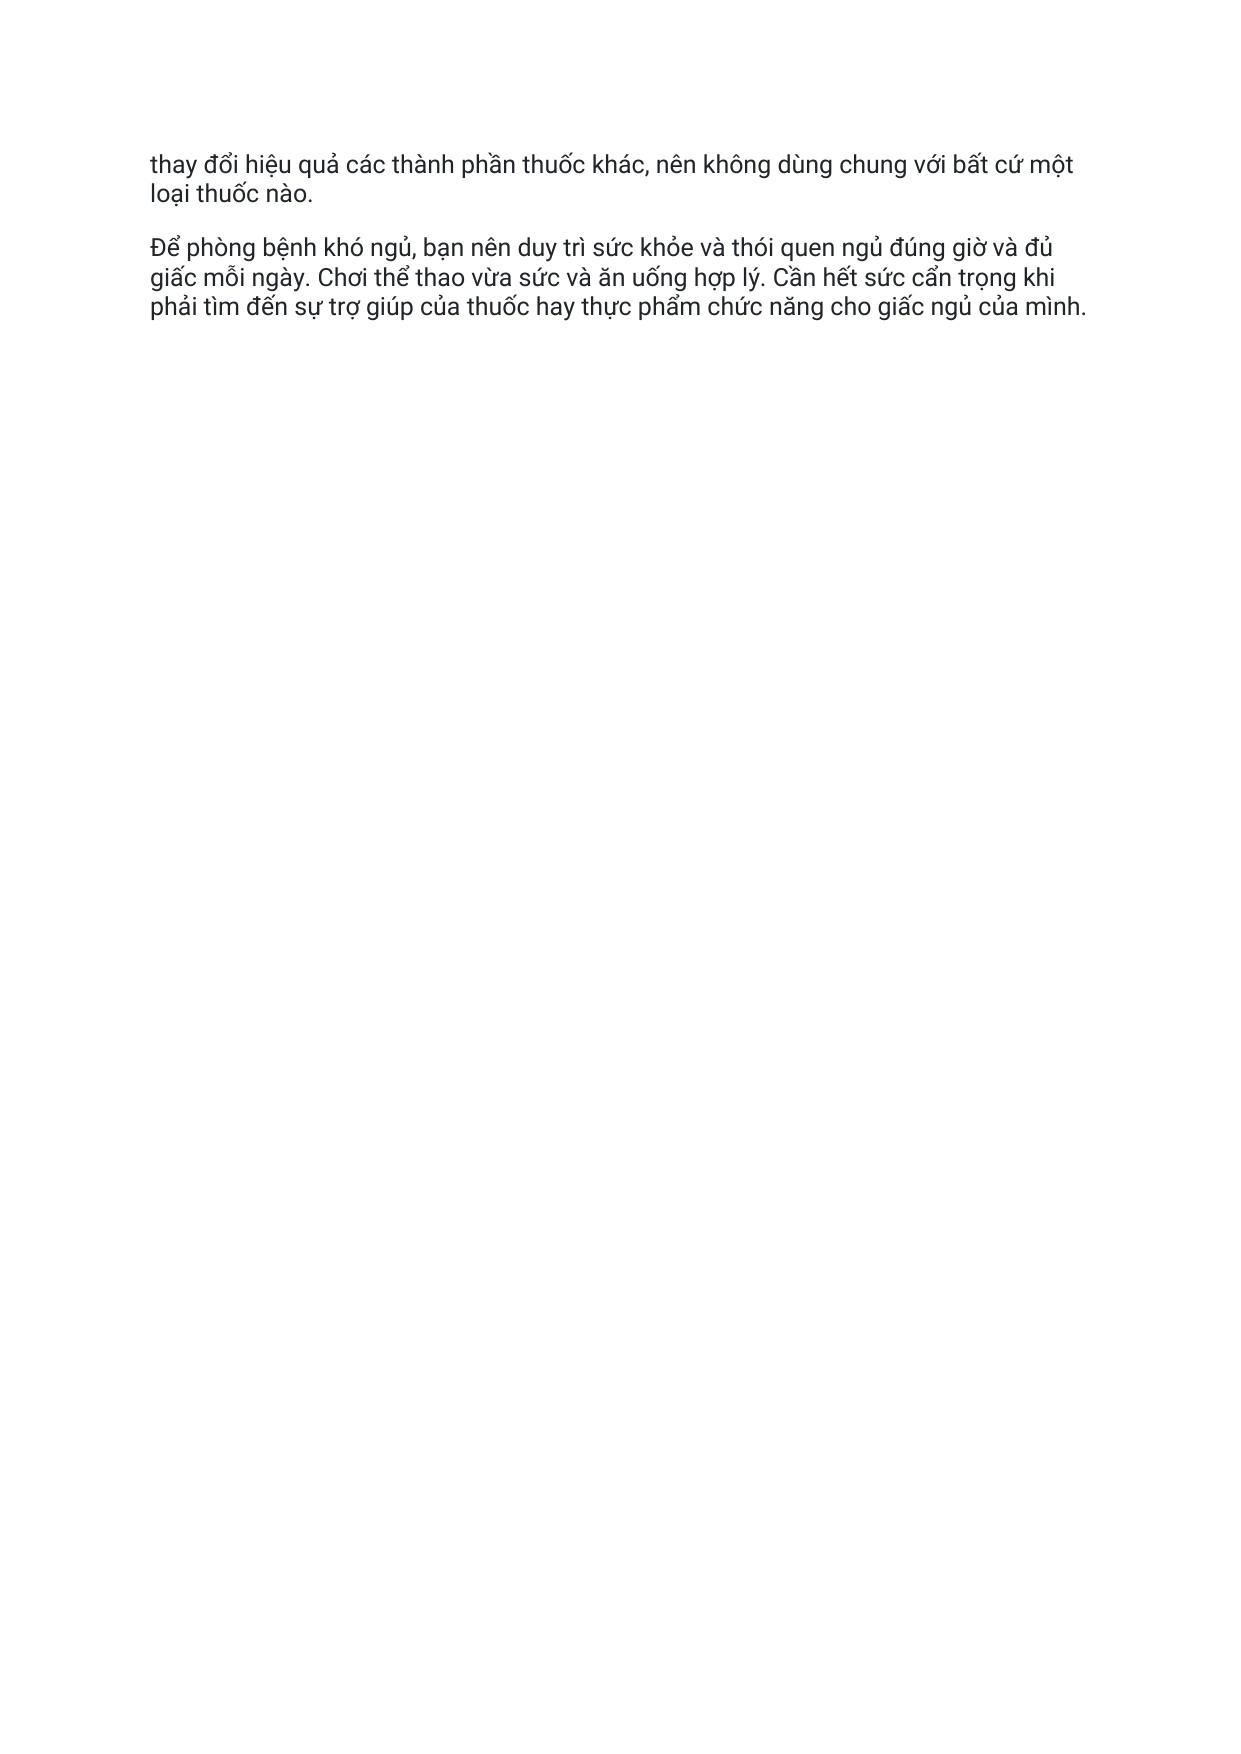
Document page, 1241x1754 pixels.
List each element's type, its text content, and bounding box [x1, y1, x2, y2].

text Để phòng bệnh khó ngủ, bạn nên duy trì sức khỏe và thói quen ngủ đúng giờ và đủ giấc mỗi ngày. Chơi thể thao vừa sức và ăn uống hợp lý. Cần hết sức cẩn trọng khi phải tìm đến sự trợ giúp của thuốc hay thực phẩm chức năng cho giấc ngủ của mình. [150, 233, 1090, 321]
